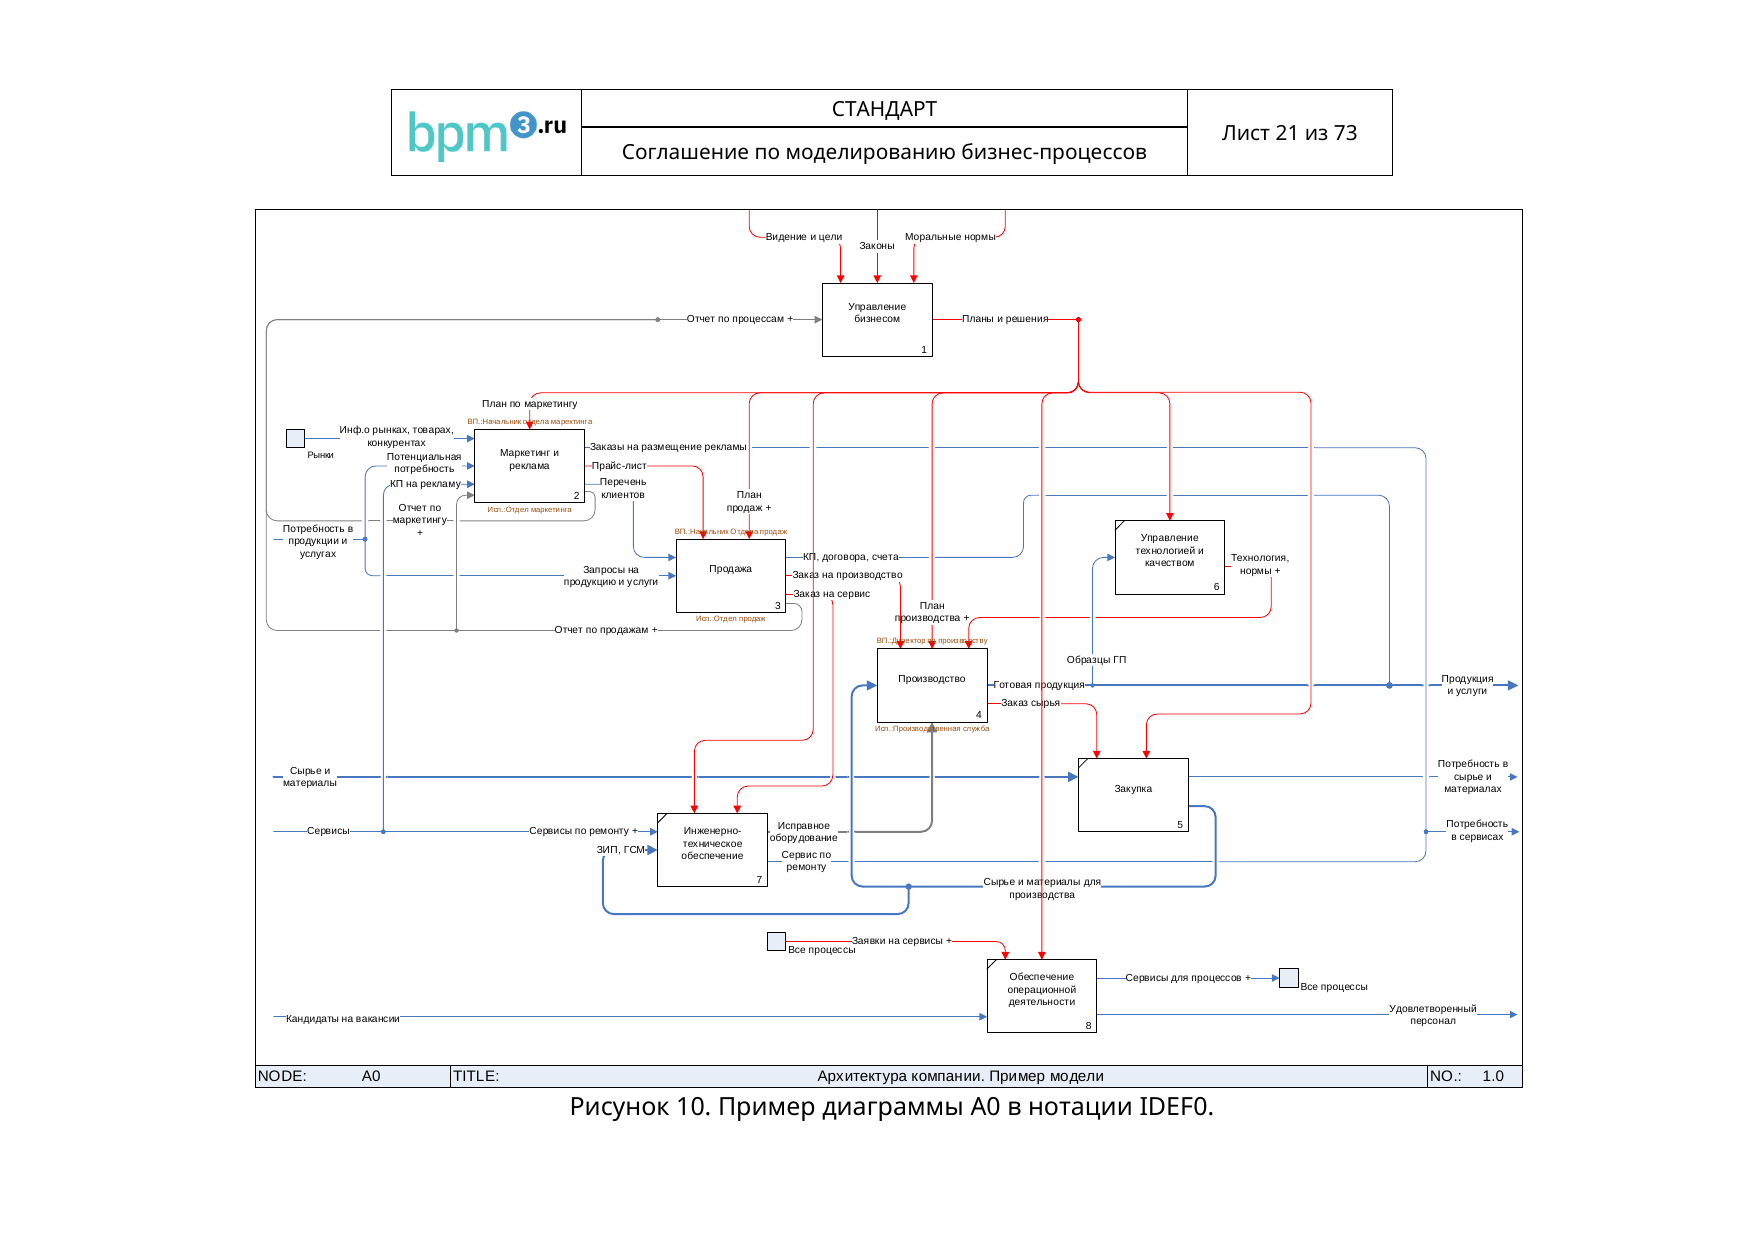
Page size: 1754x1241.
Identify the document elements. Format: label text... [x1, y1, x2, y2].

picture [403, 100, 570, 164]
text Рисунок 10. Пример диаграммы A0 в нотации IDEF0. [118, 1088, 1665, 1122]
